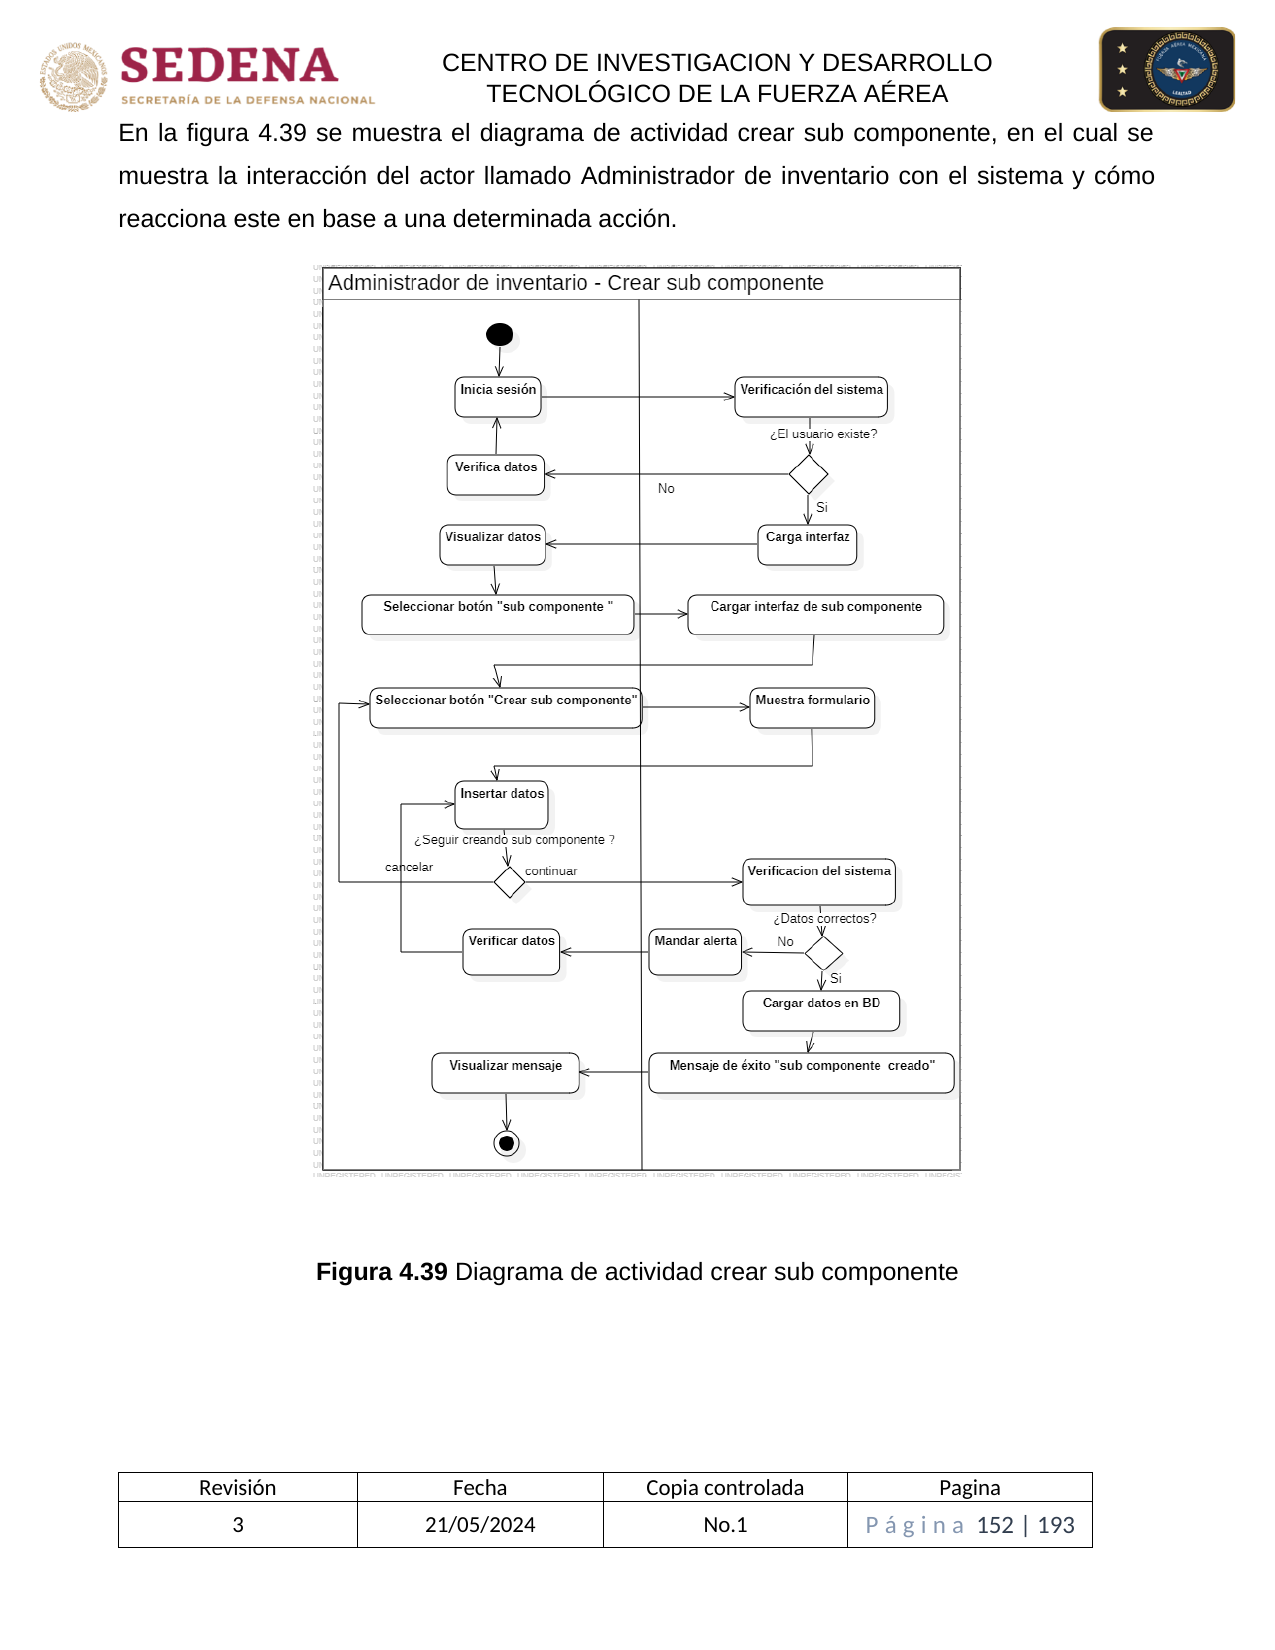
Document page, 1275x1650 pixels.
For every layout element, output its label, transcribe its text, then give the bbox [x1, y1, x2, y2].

text Figura 4.39 Diagrama de actividad crear sub componente [118, 1257, 1157, 1286]
text En la figura 4.39 se muestra el diagrama de actividad crear sub componente, en el cual se muestra la interacción del actor llamado Administrador de inventario con el sistema y cómo reacciona este en base a una determinada acción. [118, 118, 1157, 233]
picture [313, 262, 962, 1177]
picture [39, 27, 1236, 112]
